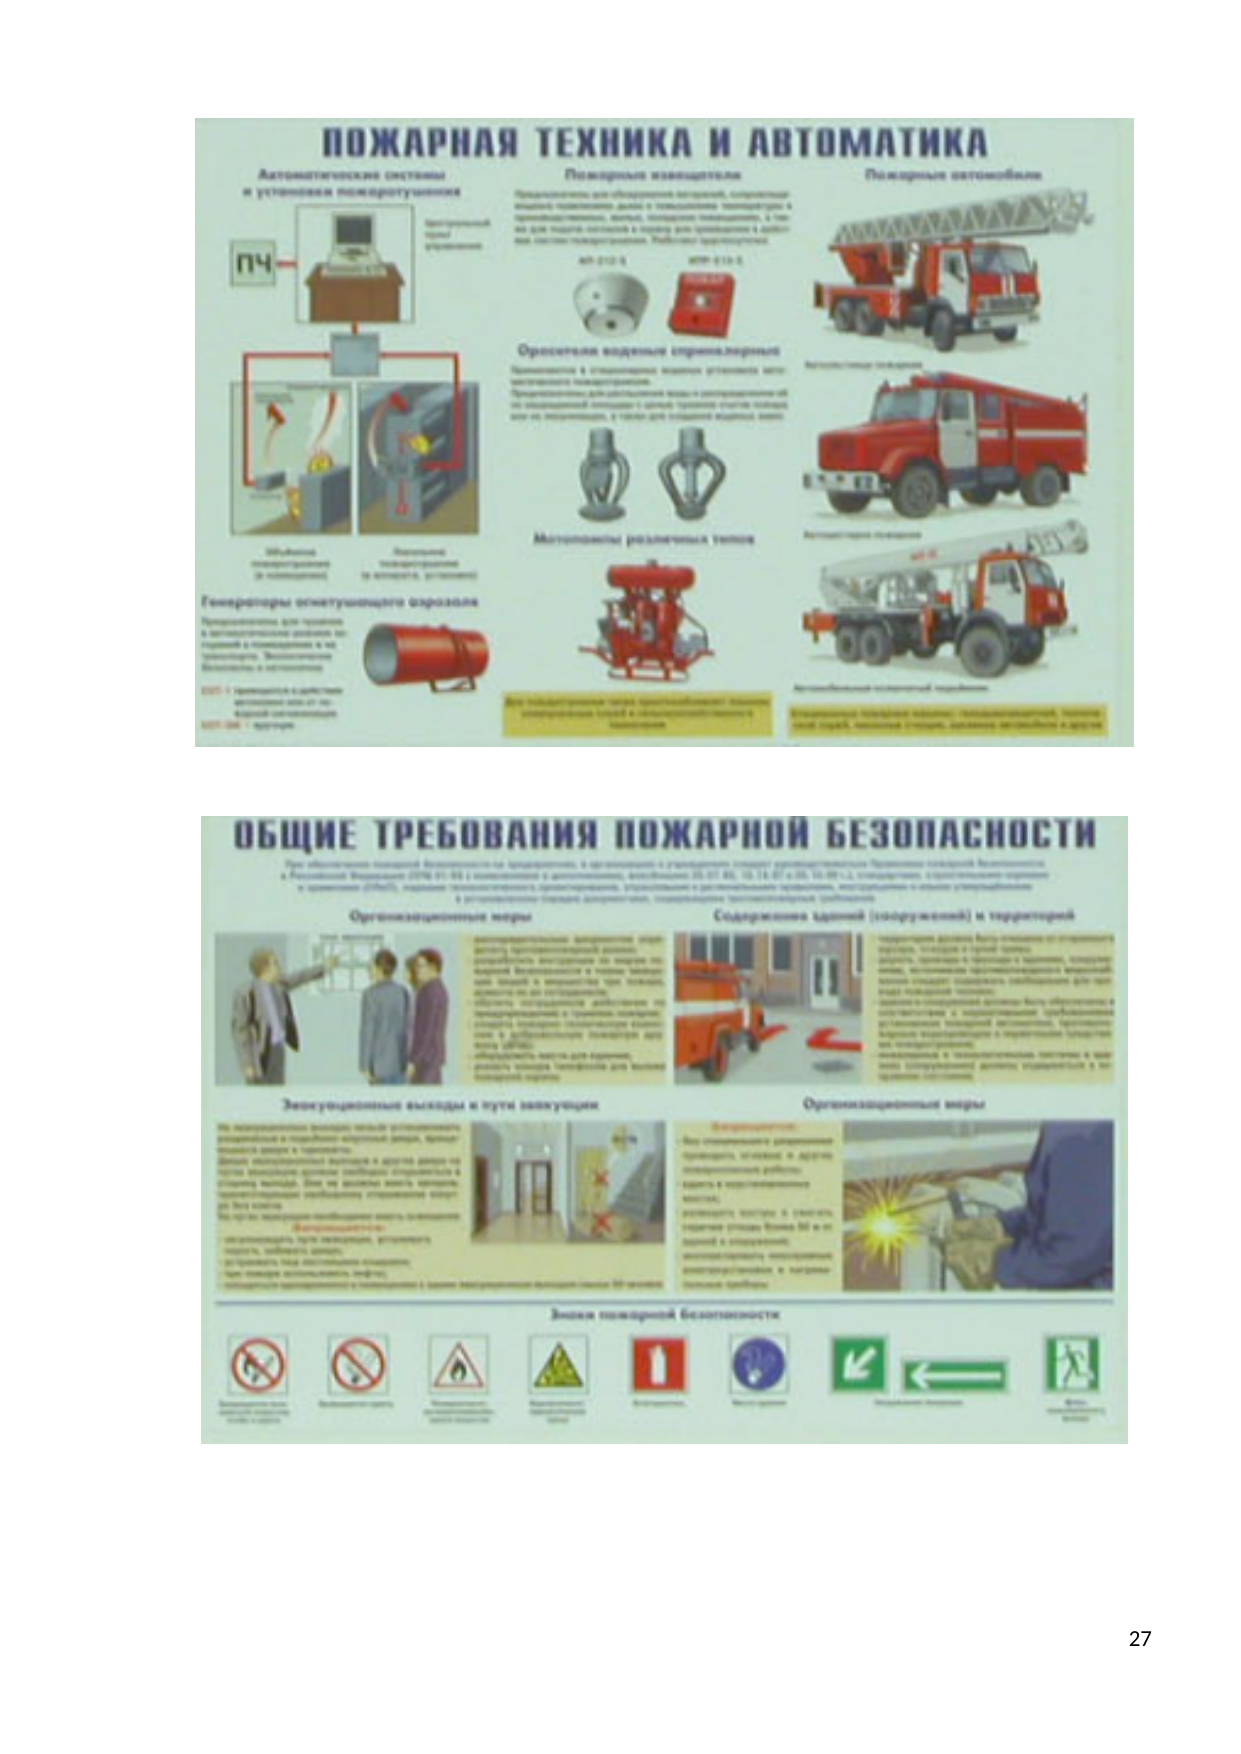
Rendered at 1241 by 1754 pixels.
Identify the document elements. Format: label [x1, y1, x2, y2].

picture [195, 118, 1134, 747]
picture [201, 816, 1128, 1444]
